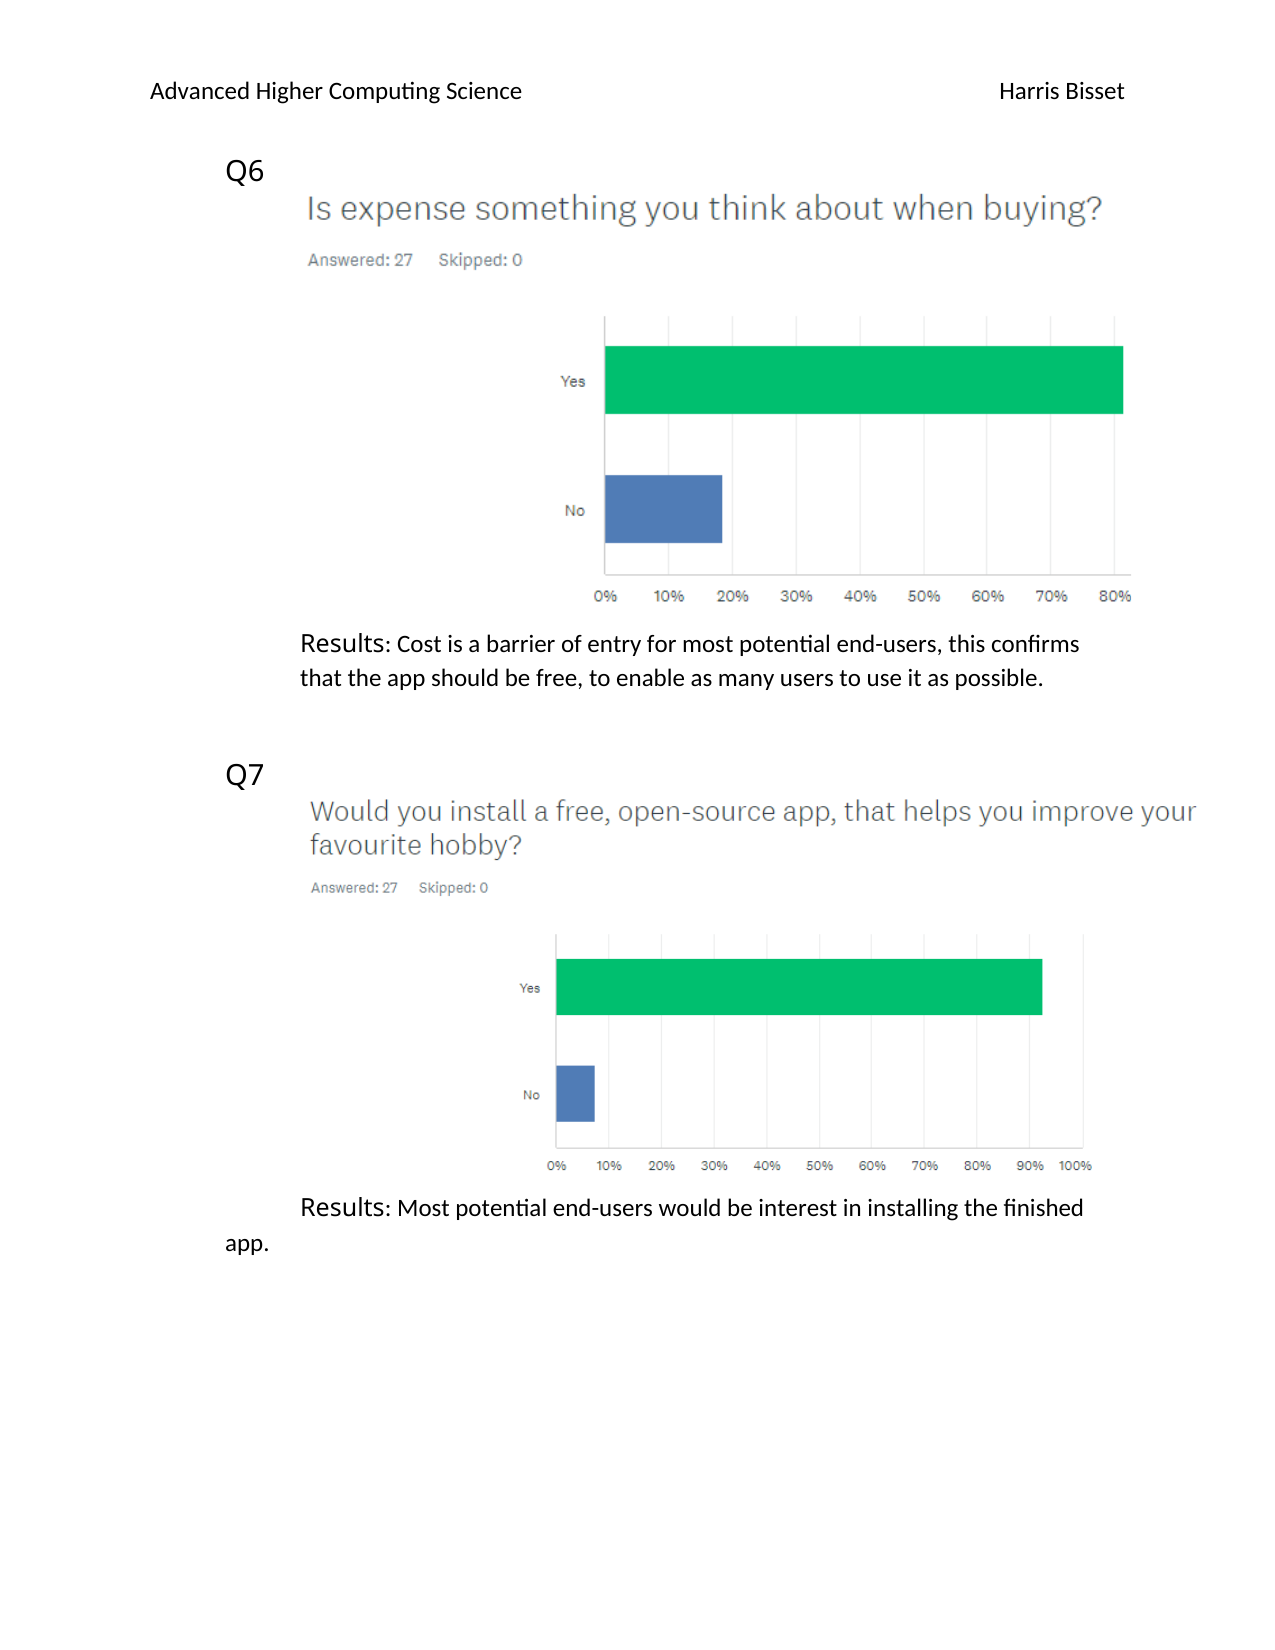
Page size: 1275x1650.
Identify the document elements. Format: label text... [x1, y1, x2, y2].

picture [301, 190, 1132, 622]
subtitle Q6 [150, 150, 1125, 190]
picture [303, 795, 1213, 1187]
subtitle Q7 [150, 754, 1125, 794]
